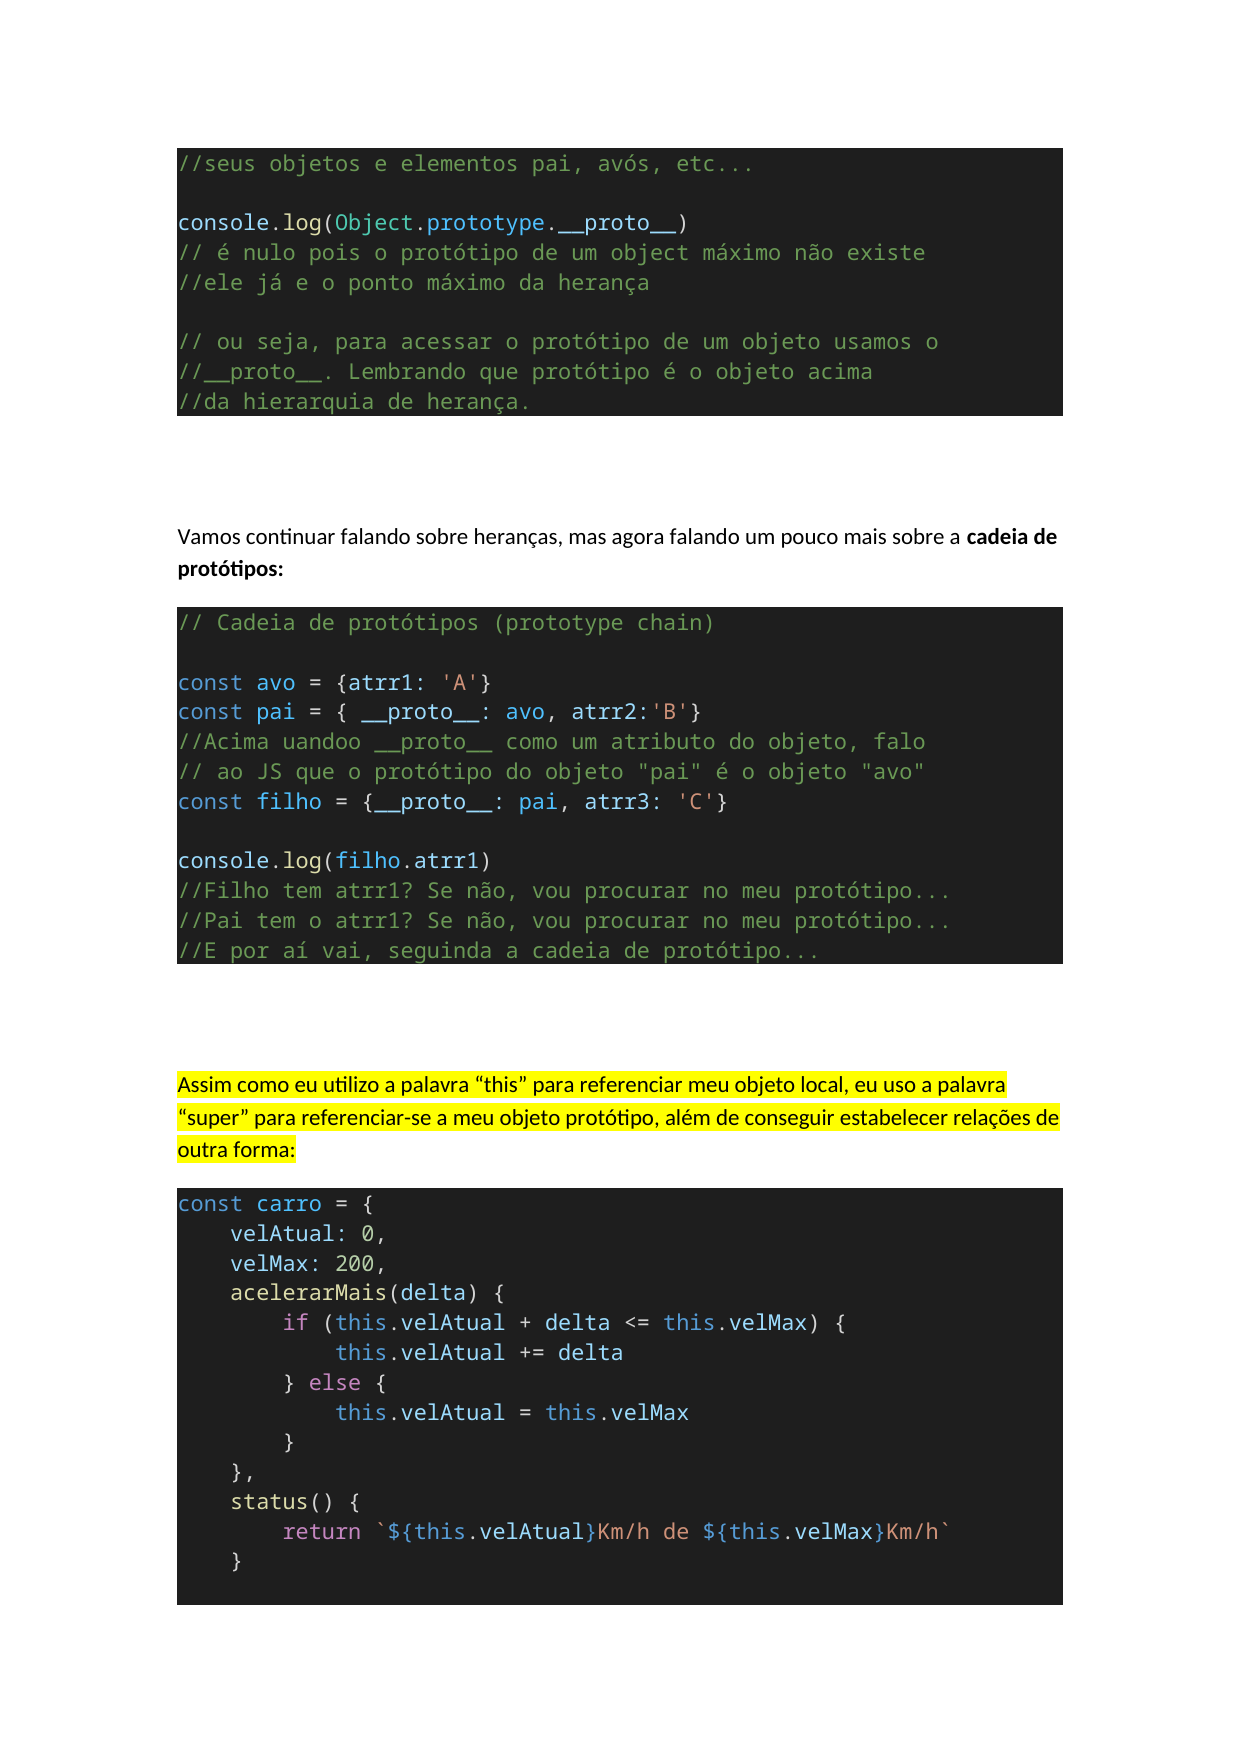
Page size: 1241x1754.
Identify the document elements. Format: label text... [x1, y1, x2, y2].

text //__proto__. Lembrando que protótipo é o objeto acima [177, 356, 1063, 386]
text // ao JS que o protótipo do objeto "pai" é o objeto "avo" [177, 756, 1063, 786]
text }, [177, 1456, 1063, 1486]
text Vamos continuar falando sobre heranças, mas agora falando um pouco mais sobre a cadeia de protótipos: [177, 522, 1063, 582]
text const avo = {atrr1: 'A'} [177, 667, 1063, 696]
text // é nulo pois o protótipo de um object máximo não existe [177, 237, 1063, 267]
text } else { [177, 1367, 1063, 1396]
text //seus objetos e elementos pai, avós, etc... [177, 148, 1063, 177]
text //Filho tem atrr1? Se não, vou procurar no meu protótipo... [177, 875, 1063, 905]
text const filho = {__proto__: pai, atrr3: 'C'} [177, 786, 1063, 816]
text } [177, 1545, 1063, 1575]
text //Acima uandoo __proto__ como um atributo do objeto, falo [177, 726, 1063, 756]
text status() { [177, 1486, 1063, 1516]
text velMax: 200, [177, 1247, 1063, 1277]
text acelerarMais(delta) { [177, 1277, 1063, 1307]
text console.log(filho.atrr1) [177, 845, 1063, 875]
text //da hierarquia de herança. [177, 386, 1063, 416]
text console.log(Object.prototype.__proto__) [177, 207, 1063, 237]
text //ele já e o ponto máximo da herança [177, 267, 1063, 297]
text //Pai tem o atrr1? Se não, vou procurar no meu protótipo... [177, 905, 1063, 935]
text return `${this.velAtual}Km/h de ${this.velMax}Km/h` [177, 1516, 1063, 1545]
text this.velAtual += delta [177, 1337, 1063, 1367]
text // ou seja, para acessar o protótipo de um objeto usamos o [177, 326, 1063, 356]
text } [177, 1426, 1063, 1456]
text //E por aí vai, seguinda a cadeia de protótipo... [177, 935, 1063, 964]
text Assim como eu utilizo a palavra “this” para referenciar meu objeto local, eu uso a palavra “super” para referenciar-se a meu objeto protótipo, além de conseguir estabelecer relações de outra forma: [177, 1071, 1063, 1163]
text // Cadeia de protótipos (prototype chain) [177, 607, 1063, 637]
text if (this.velAtual + delta <= this.velMax) { [177, 1307, 1063, 1337]
text const carro = { [177, 1188, 1063, 1218]
text this.velAtual = this.velMax [177, 1396, 1063, 1426]
text const pai = { __proto__: avo, atrr2:'B'} [177, 696, 1063, 726]
text velAtual: 0, [177, 1218, 1063, 1247]
